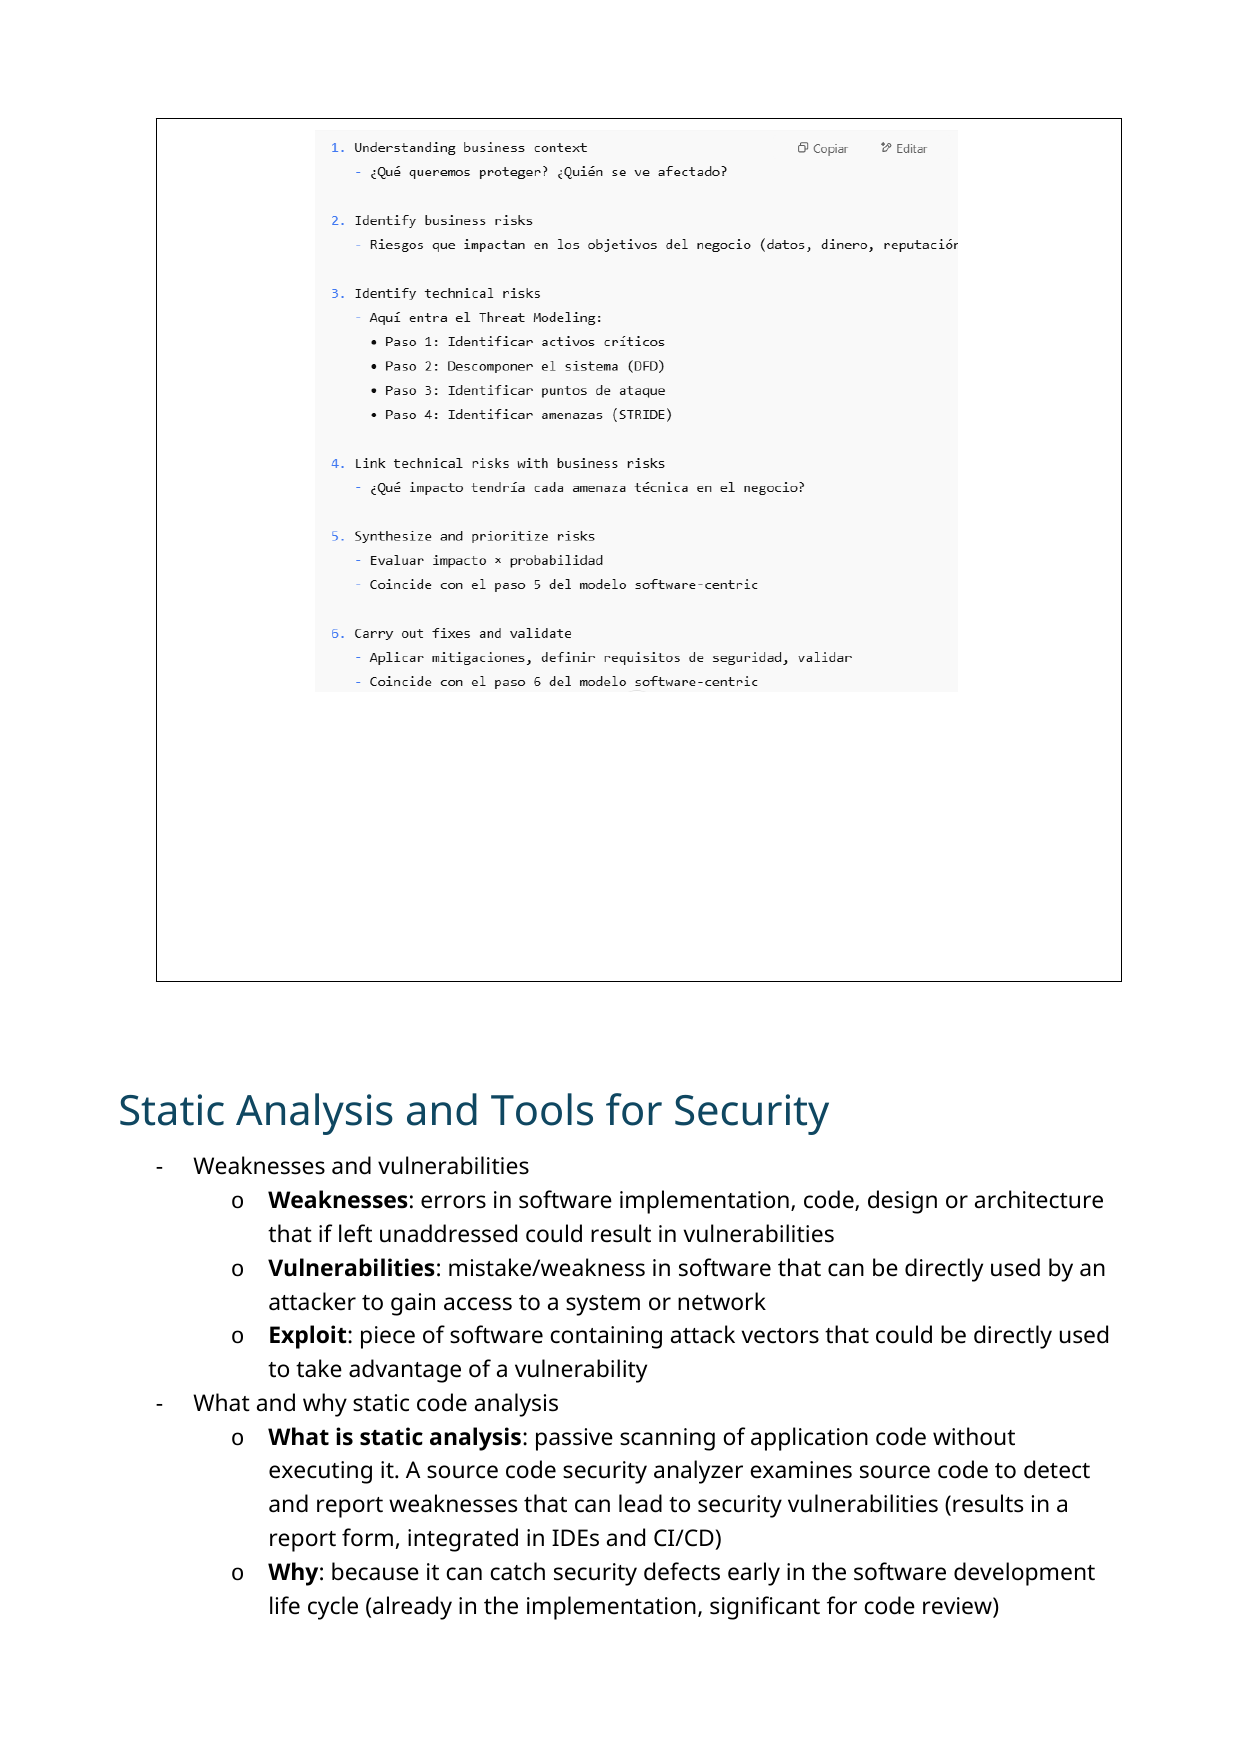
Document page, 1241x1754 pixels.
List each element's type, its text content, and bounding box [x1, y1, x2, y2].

list Vulnerabilities: mistake/weakness in software that can be directly used by an attacker to gain access to a system or network [231, 1252, 1122, 1317]
list Exploit: piece of software containing attack vectors that could be directly used to take advantage of a vulnerability [231, 1319, 1122, 1384]
subtitle Static Analysis and Tools for Security [118, 1019, 1122, 1137]
table_header High-level overview [157, 119, 1121, 981]
list Weaknesses and vulnerabilities [156, 1150, 1122, 1182]
list Why: because it can catch security defects early in the software development life cycle (already in the implementation, significant for code review) [231, 1556, 1122, 1621]
list What is static analysis: passive scanning of application code without executing it. A source code security analyzer examines source code to detect and report weaknesses that can lead to security vulnerabilities (results in a report form, integrated in IDEs and CI/CD) [231, 1421, 1122, 1553]
picture [315, 130, 958, 692]
list Weaknesses: errors in software implementation, code, design or architecture that if left unaddressed could result in vulnerabilities [231, 1184, 1122, 1249]
list What and why static code analysis [156, 1387, 1122, 1418]
